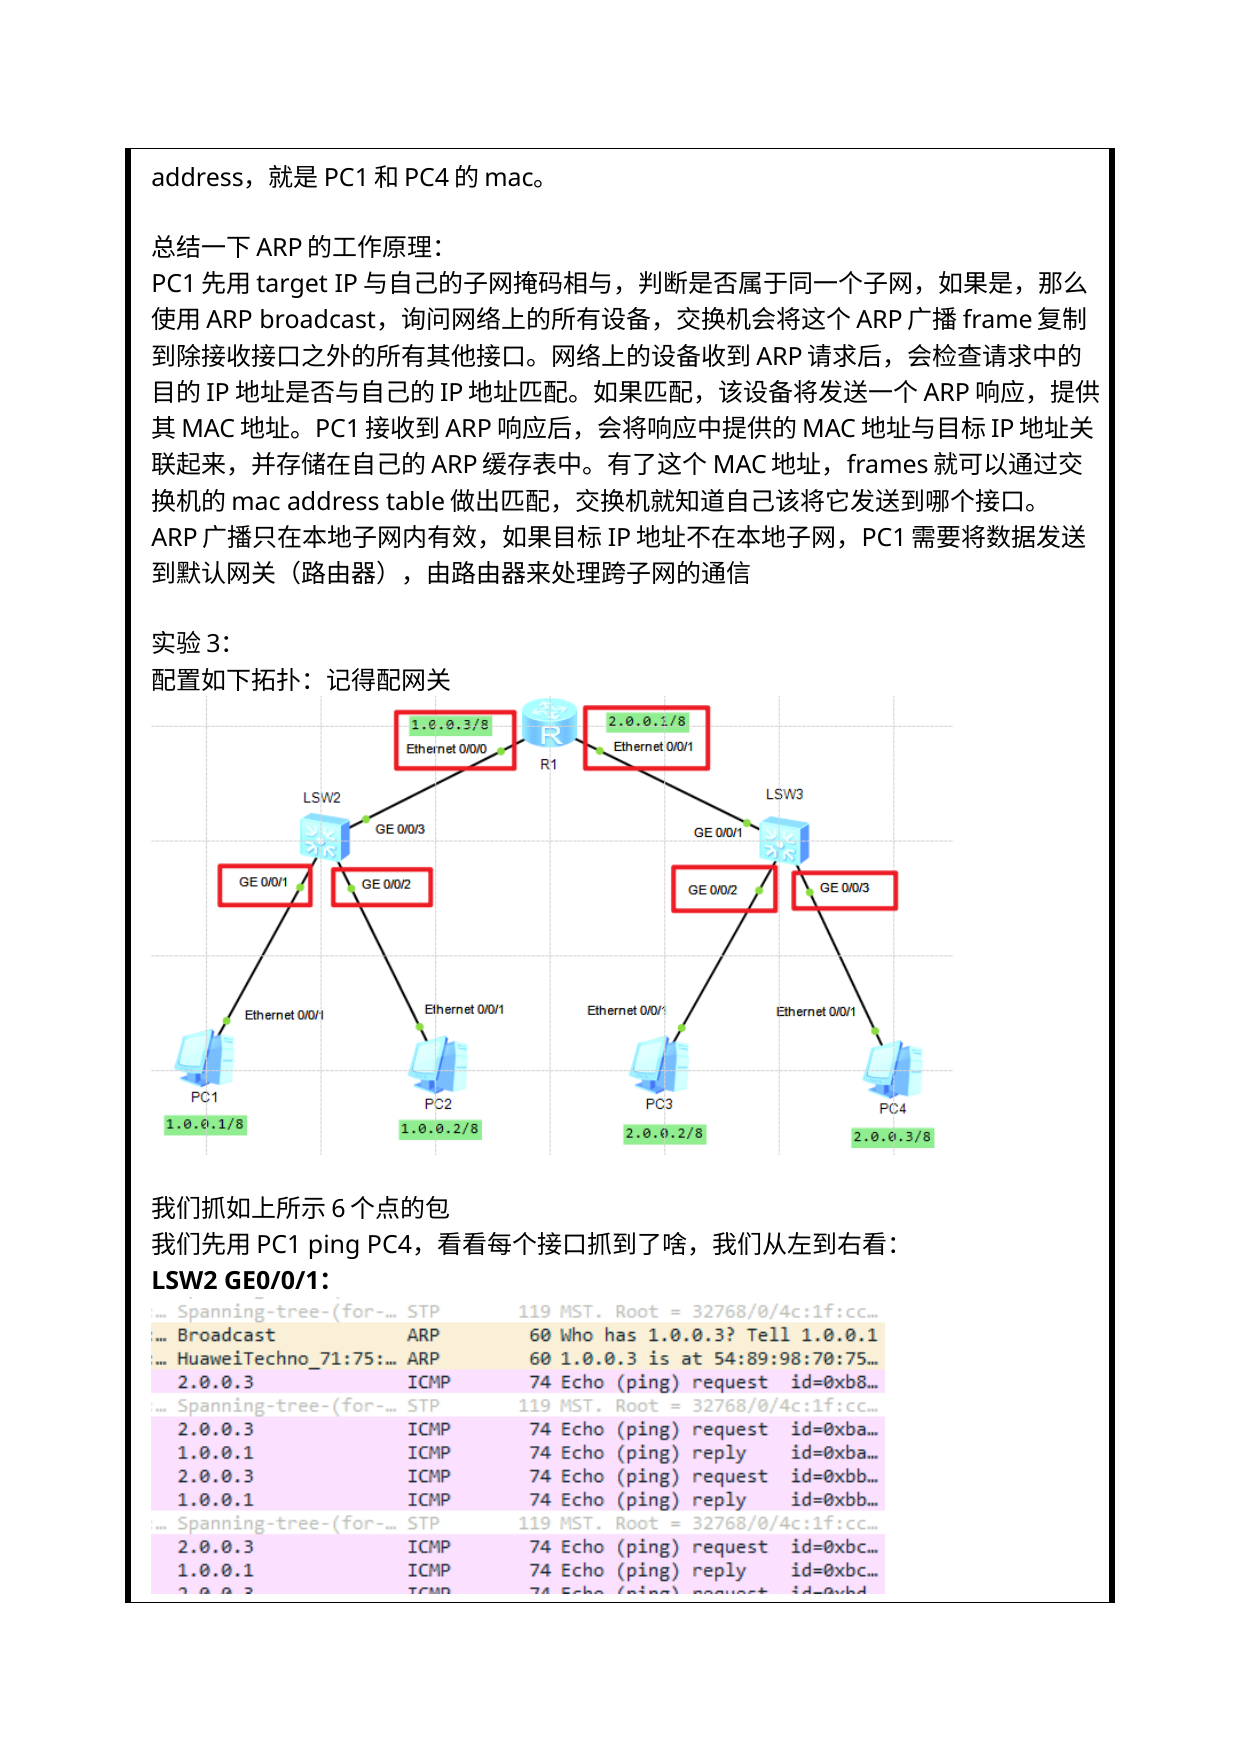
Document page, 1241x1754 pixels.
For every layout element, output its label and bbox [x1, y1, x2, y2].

picture [151, 1297, 886, 1594]
table_cell [131, 149, 1109, 1602]
picture [151, 696, 954, 1155]
